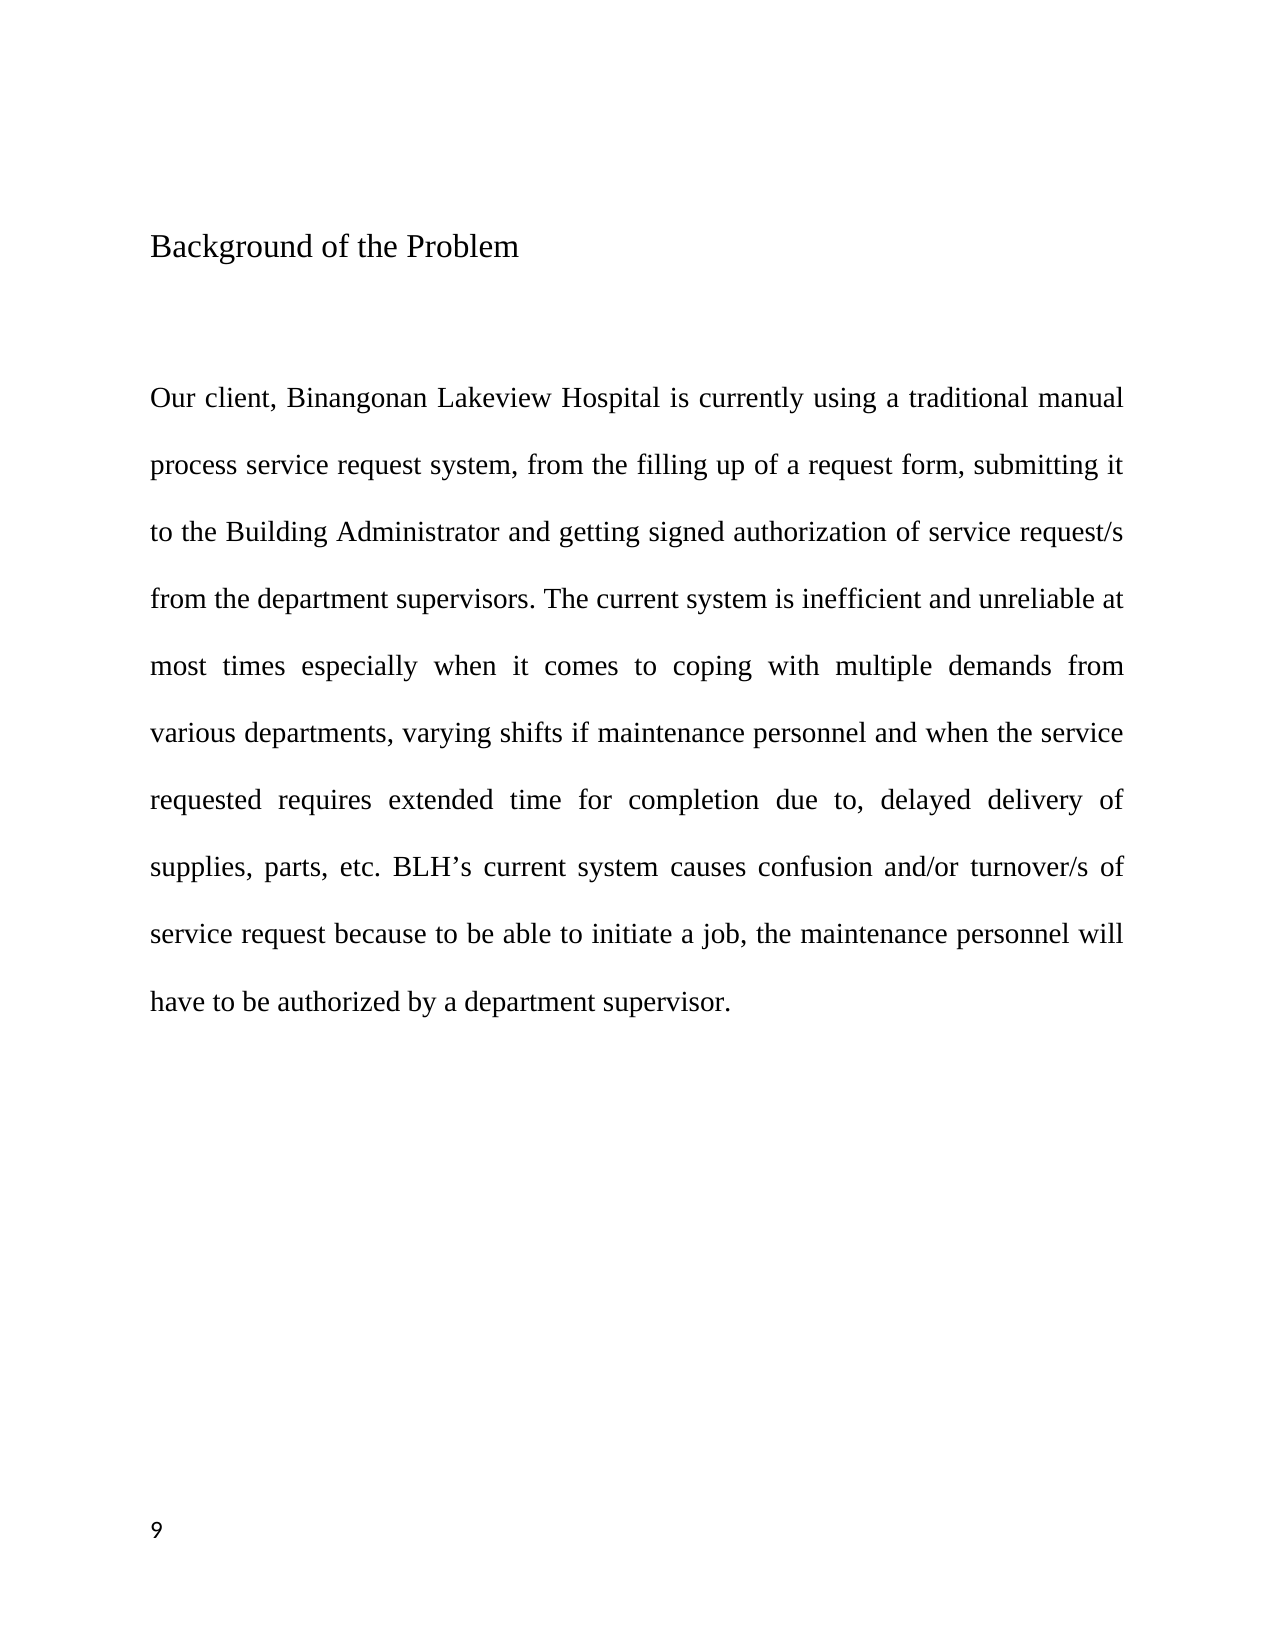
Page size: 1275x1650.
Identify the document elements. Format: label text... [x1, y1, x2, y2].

text Background of the Problem [150, 227, 1125, 265]
text Our client, Binangonan Lakeview Hospital is currently using a traditional manual process service request system, from the filling up of a request form, submitting it to the Building Administrator and getting signed authorization of service request/s from the department supervisors. The current system is inefficient and unreliable at most times especially when it comes to coping with multiple demands from various departments, varying shifts if maintenance personnel and when the service requested requires extended time for completion due to, delayed delivery of supplies, parts, etc. BLH’s current system causes confusion and/or turnover/s of service request because to be able to initiate a job, the maintenance personnel will have to be authorized by a department supervisor. [150, 380, 1125, 1017]
